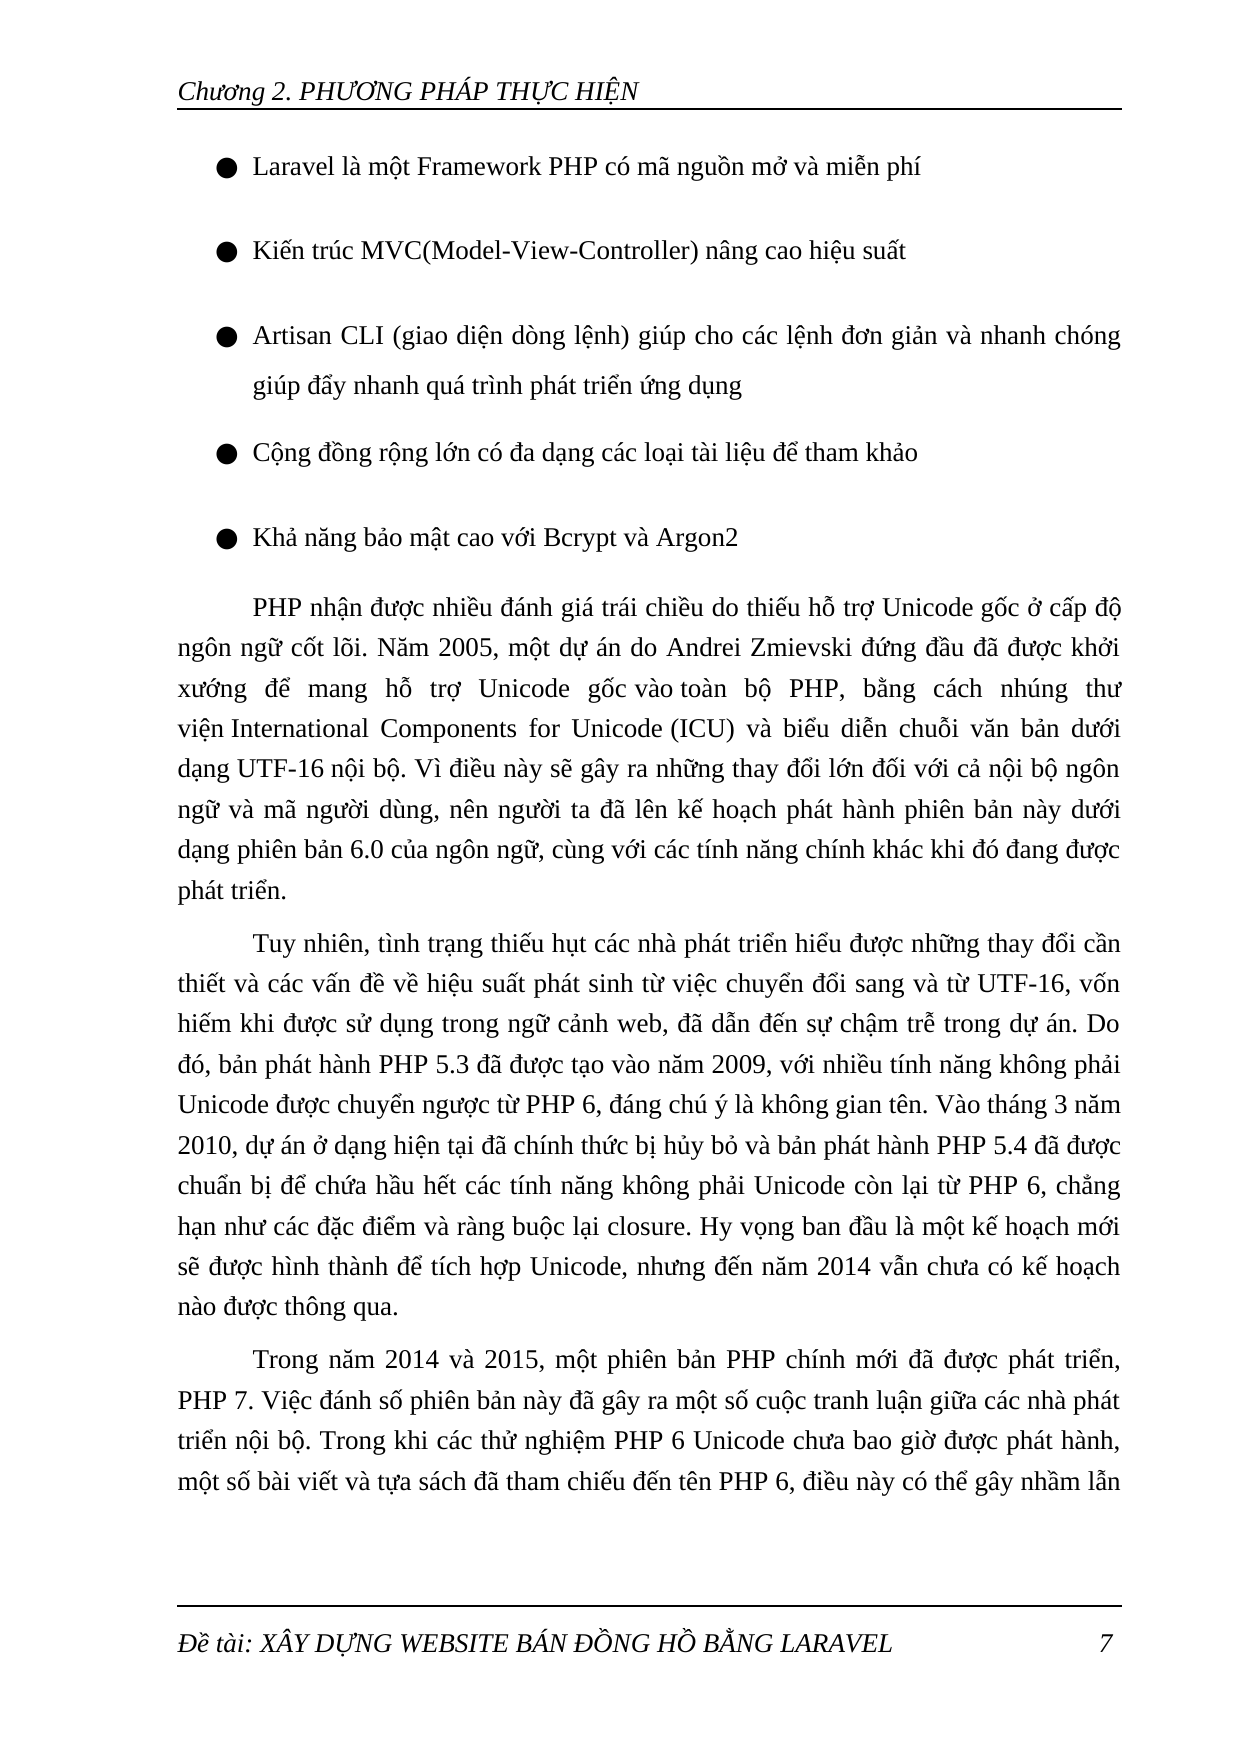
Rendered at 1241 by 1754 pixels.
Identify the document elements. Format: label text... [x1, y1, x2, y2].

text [177, 1343, 1122, 1496]
list Laravel là một Framework PHP có mã nguồn mở và miễn phí [215, 135, 1122, 190]
list Cộng đồng rộng lớn có đa dạng các loại tài liệu để tham khảo [215, 422, 1122, 477]
text PHP nhận được nhiều đánh giá trái chiều do thiếu hỗ trợ Unicode gốc ở cấp độ ngôn ngữ cốt lõi. Năm 2005, một dự án do Andrei Zmievski đứng đầu đã được khởi xướng để mang hỗ trợ Unicode gốc vào toàn bộ PHP, bằng cách nhúng thư viện International Components for Unicode (ICU) và biểu diễn chuỗi văn bản dưới dạng UTF-16 nội bộ. Vì điều này sẽ gây ra những thay đổi lớn đối với cả nội bộ ngôn ngữ và mã người dùng, nên người ta đã lên kế hoạch phát hành phiên bản này dưới dạng phiên bản 6.0 của ngôn ngữ, cùng với các tính năng chính khác khi đó đang được phát triển. [177, 591, 1122, 905]
list Kiến trúc MVC(Model-View-Controller) nâng cao hiệu suất [215, 219, 1122, 275]
list Khả năng bảo mật cao với Bcrypt và Argon2 [215, 506, 1122, 562]
list Artisan CLI (giao diện dòng lệnh) giúp cho các lệnh đơn giản và nhanh chóng giúp đẩy nhanh quá trình phát triển ứng dụng [215, 304, 1122, 400]
text Tuy nhiên, tình trạng thiếu hụt các nhà phát triển hiểu được những thay đổi cần thiết và các vấn đề về hiệu suất phát sinh từ việc chuyển đổi sang và từ UTF-16, vốn hiếm khi được sử dụng trong ngữ cảnh web, đã dẫn đến sự chậm trễ trong dự án. Do đó, bản phát hành PHP 5.3 đã được tạo vào năm 2009, với nhiều tính năng không phải Unicode được chuyển ngược từ PHP 6, đáng chú ý là không gian tên. Vào tháng 3 năm 2010, dự án ở dạng hiện tại đã chính thức bị hủy bỏ và bản phát hành PHP 5.4 đã được chuẩn bị để chứa hầu hết các tính năng không phải Unicode còn lại từ PHP 6, chẳng hạn như các đặc điểm và ràng buộc lại closure. Hy vọng ban đầu là một kế hoạch mới sẽ được hình thành để tích hợp Unicode, nhưng đến năm 2014 vẫn chưa có kế hoạch nào được thông qua. [177, 927, 1122, 1322]
